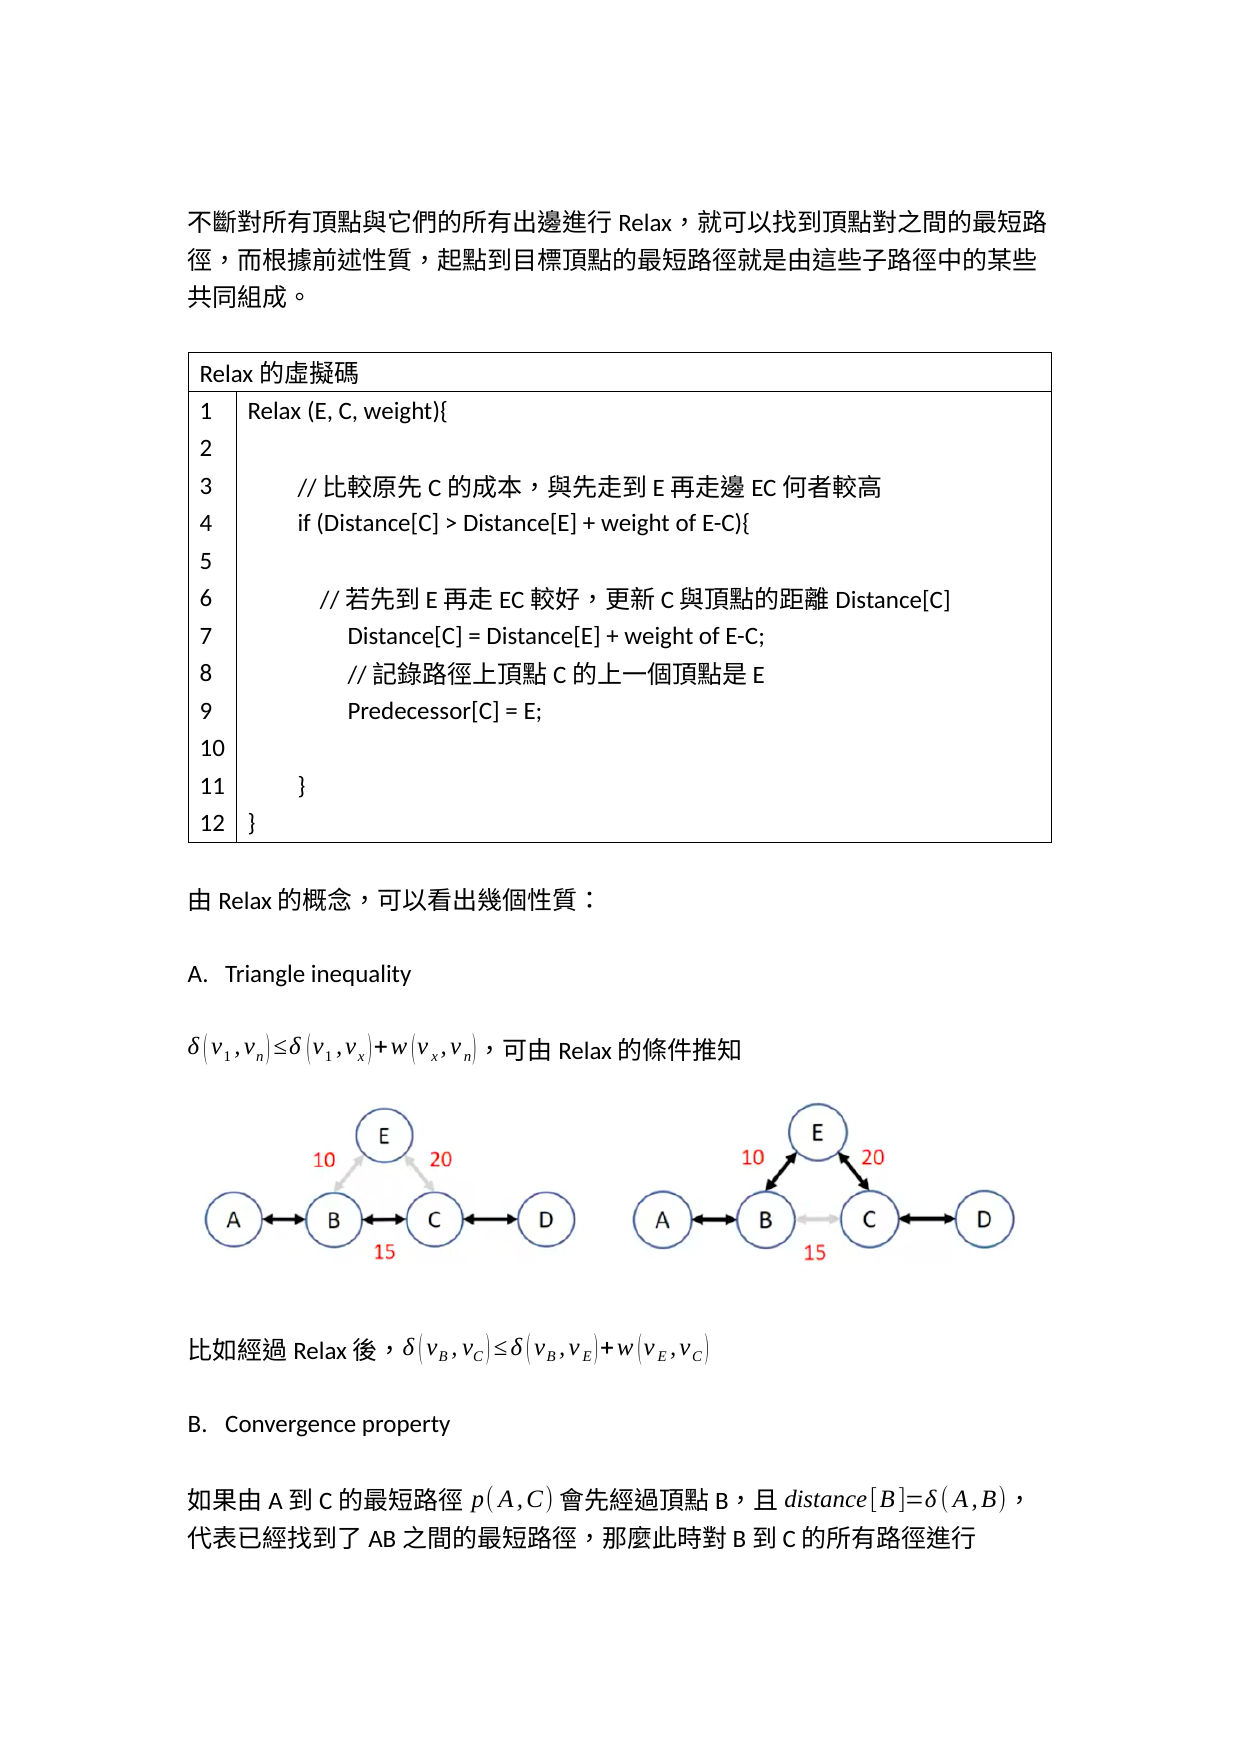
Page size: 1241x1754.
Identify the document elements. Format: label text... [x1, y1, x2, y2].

table_cell 1 2 3 4 5 6 7 8 9 10 11 12 [189, 392, 236, 842]
text ，可由 Relax 的條件推知 [187, 1030, 1053, 1068]
text 比如經過 Relax 後， [187, 1330, 1053, 1368]
list Triangle inequality [187, 955, 1053, 993]
table_cell Relax (E, C, weight){ // 比較原先 C 的成本，與先走到 E 再走邊 EC 何者較高 if (Distance[C] > Distance[E] + weight of E-C){ // 若先到 E 再走 EC 較好，更新 C 與頂點的距離 Distance[C] Distance[C] = Distance[E] + weight of E-C; // 記錄路徑上頂點 C 的上一個頂點是 E Predecessor[C] = E; } } [237, 392, 1051, 842]
picture [625, 1089, 1022, 1276]
text 由 Relax 的概念，可以看出幾個性質： [187, 880, 1053, 918]
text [187, 1480, 1053, 1555]
list Convergence property [187, 1405, 1053, 1443]
table_header Relax 的虛擬碼 [189, 353, 1051, 391]
text 不斷對所有頂點與它們的所有出邊進行 Relax，就可以找到頂點對之間的最短路徑，而根據前述性質，起點到目標頂點的最短路徑就是由這些子路徑中的某些共同組成。 [187, 202, 1053, 314]
picture [188, 1094, 586, 1271]
